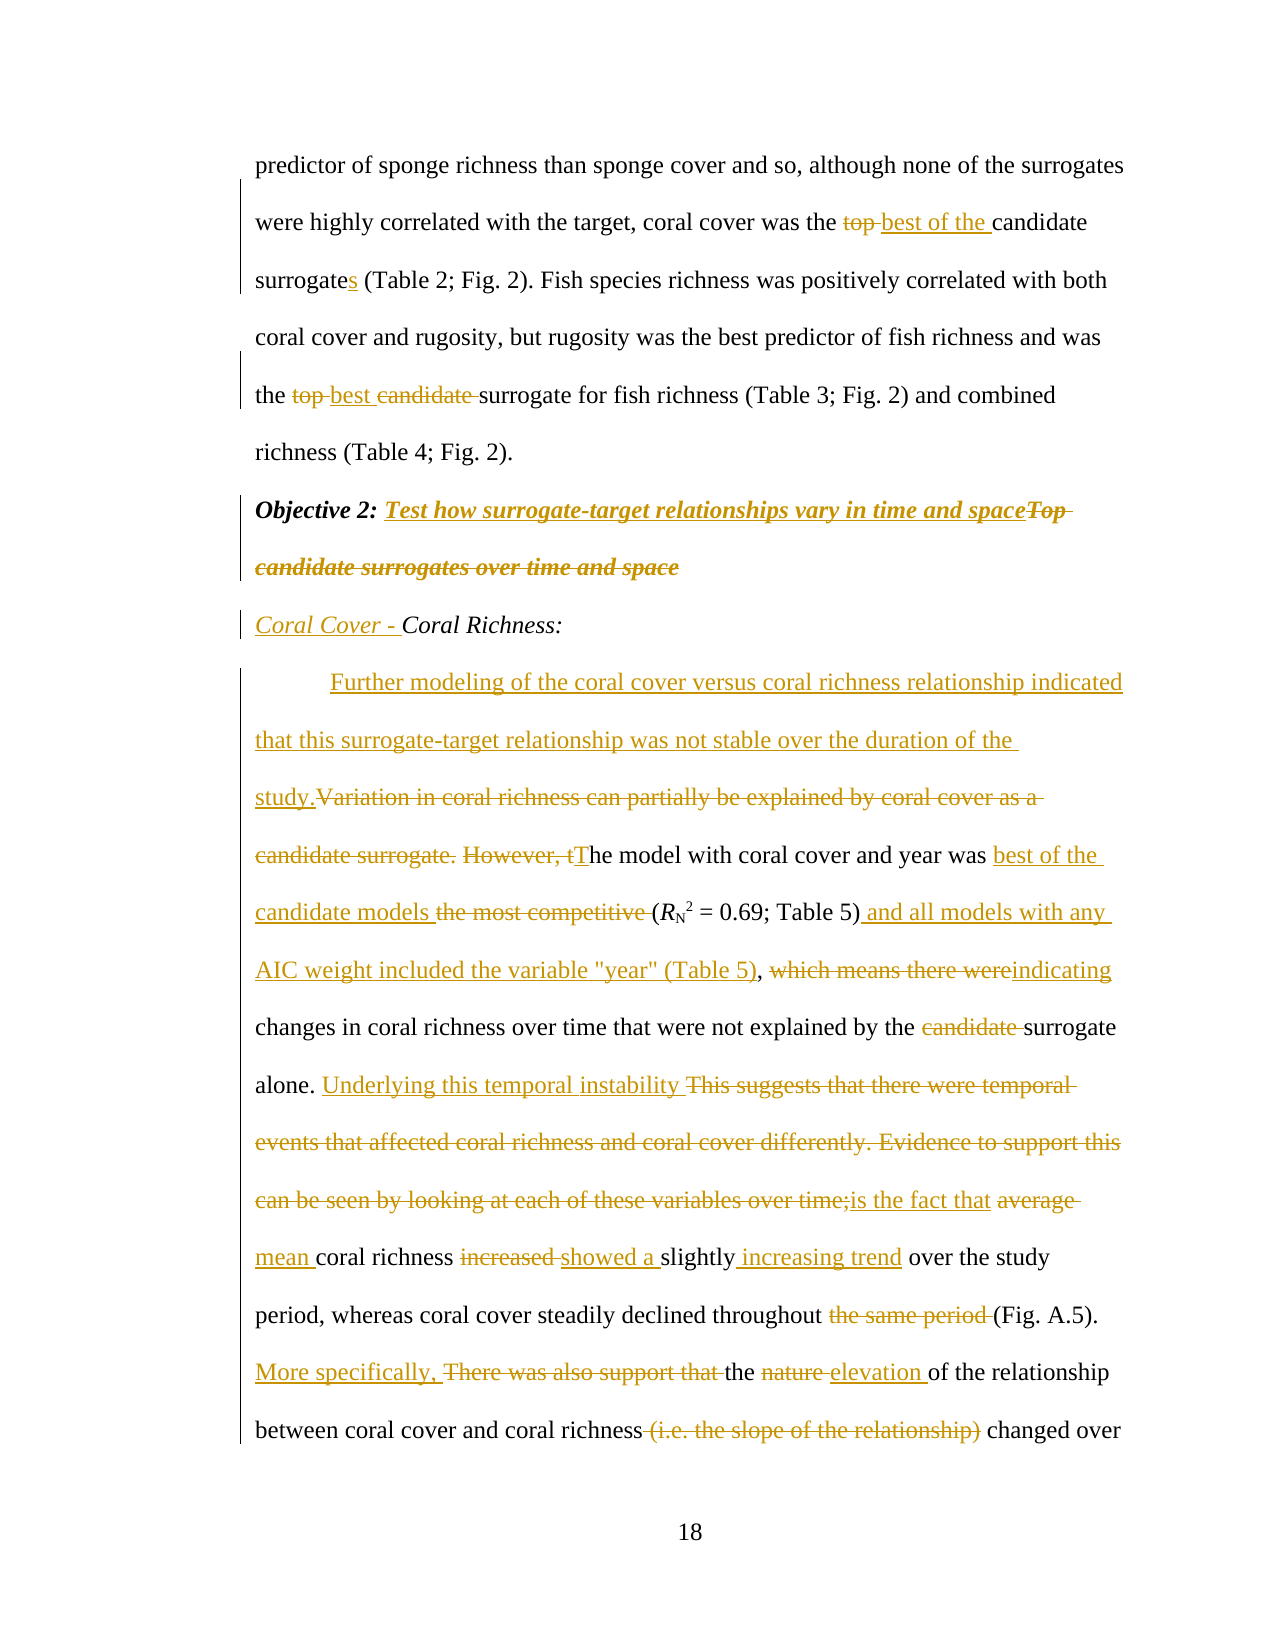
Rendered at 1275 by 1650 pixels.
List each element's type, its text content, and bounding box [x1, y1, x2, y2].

subtitle Coral Richness: [255, 610, 1125, 639]
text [255, 667, 1125, 1444]
subtitle Objective 2: [255, 495, 1125, 581]
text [255, 150, 1125, 466]
